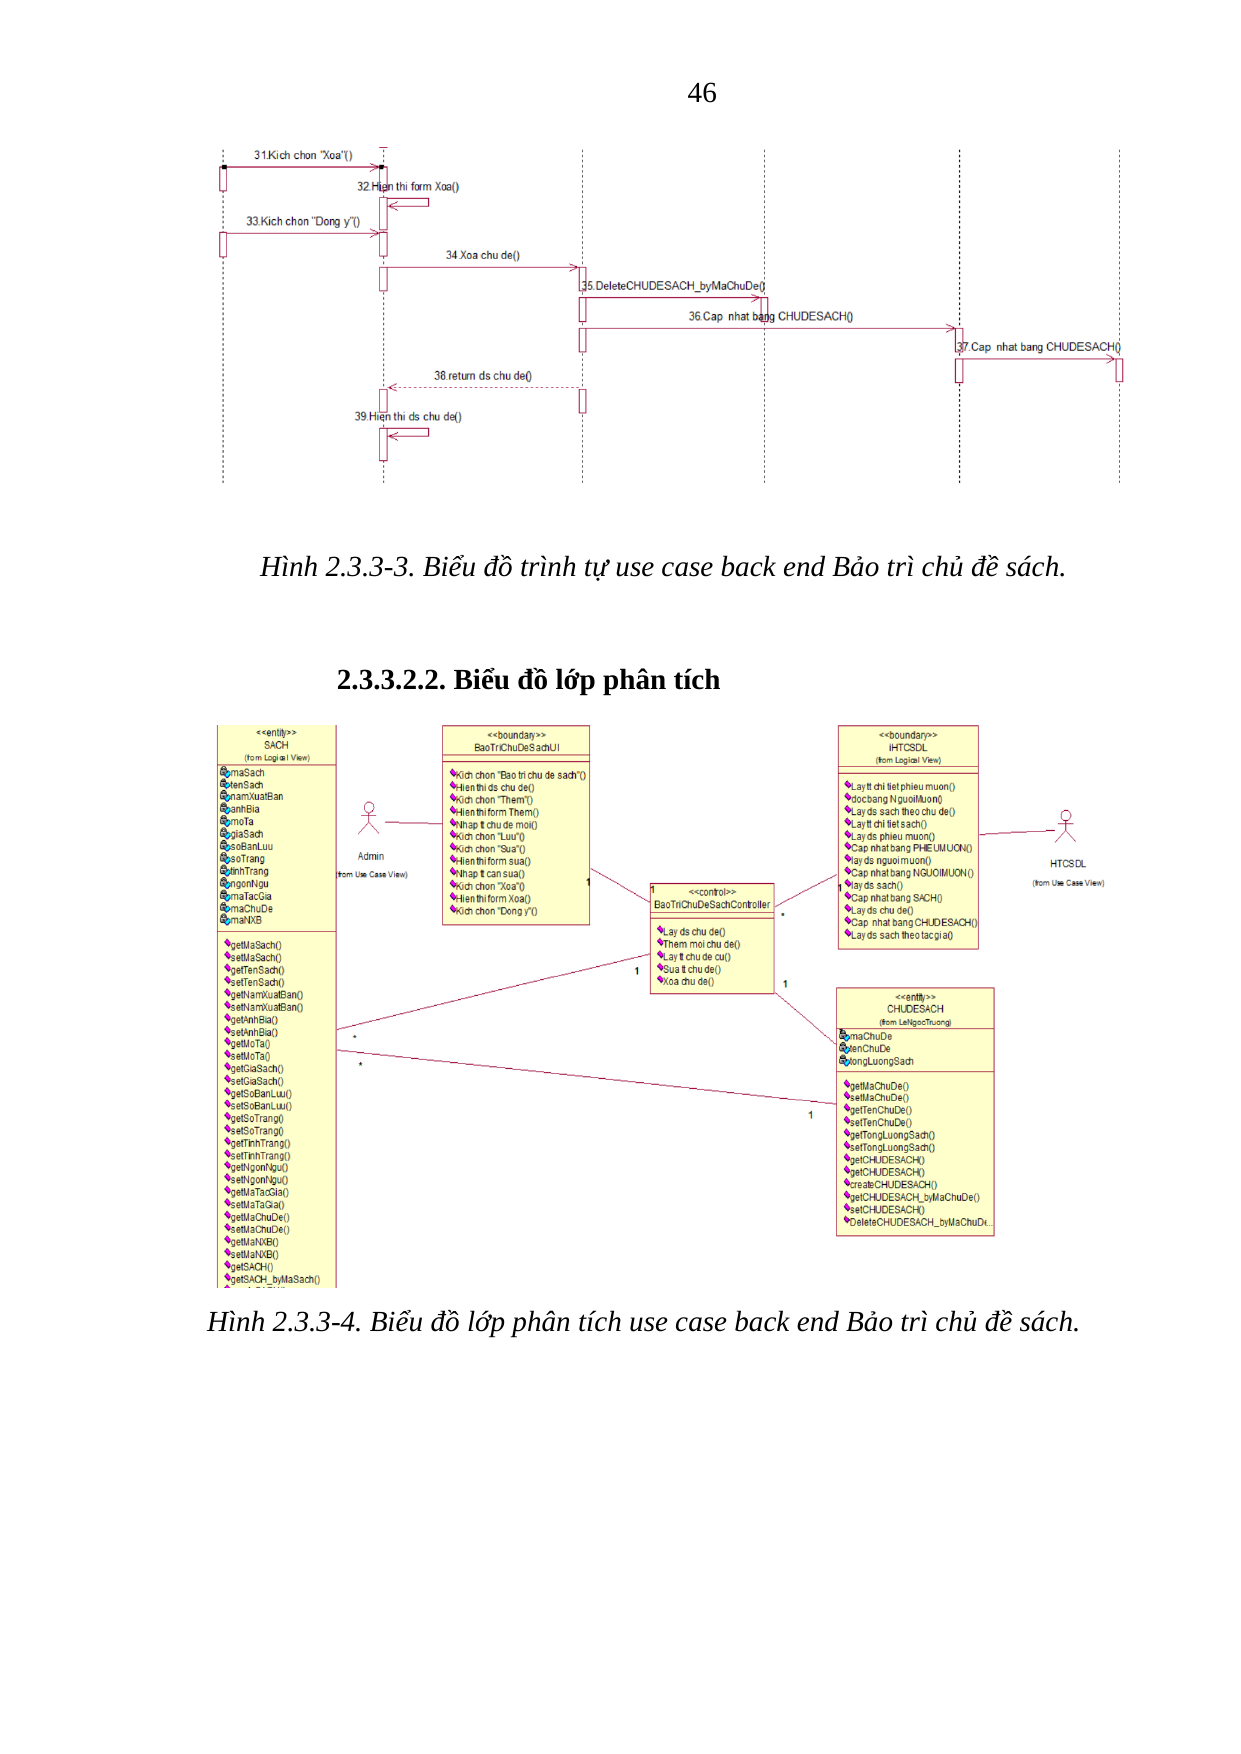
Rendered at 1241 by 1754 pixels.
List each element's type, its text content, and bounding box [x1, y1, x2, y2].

subtitle Biểu đồ lớp phân tích [337, 662, 1122, 696]
picture [206, 147, 1147, 527]
text Hình 2.3.3-3. Biểu đồ trình tự use case back end Bảo trì chủ đề sách. [207, 527, 1122, 583]
picture [206, 725, 1118, 1288]
text Hình 2.3.3-4. Biểu đồ lớp phân tích use case back end Bảo trì chủ đề sách. [207, 1304, 1122, 1338]
